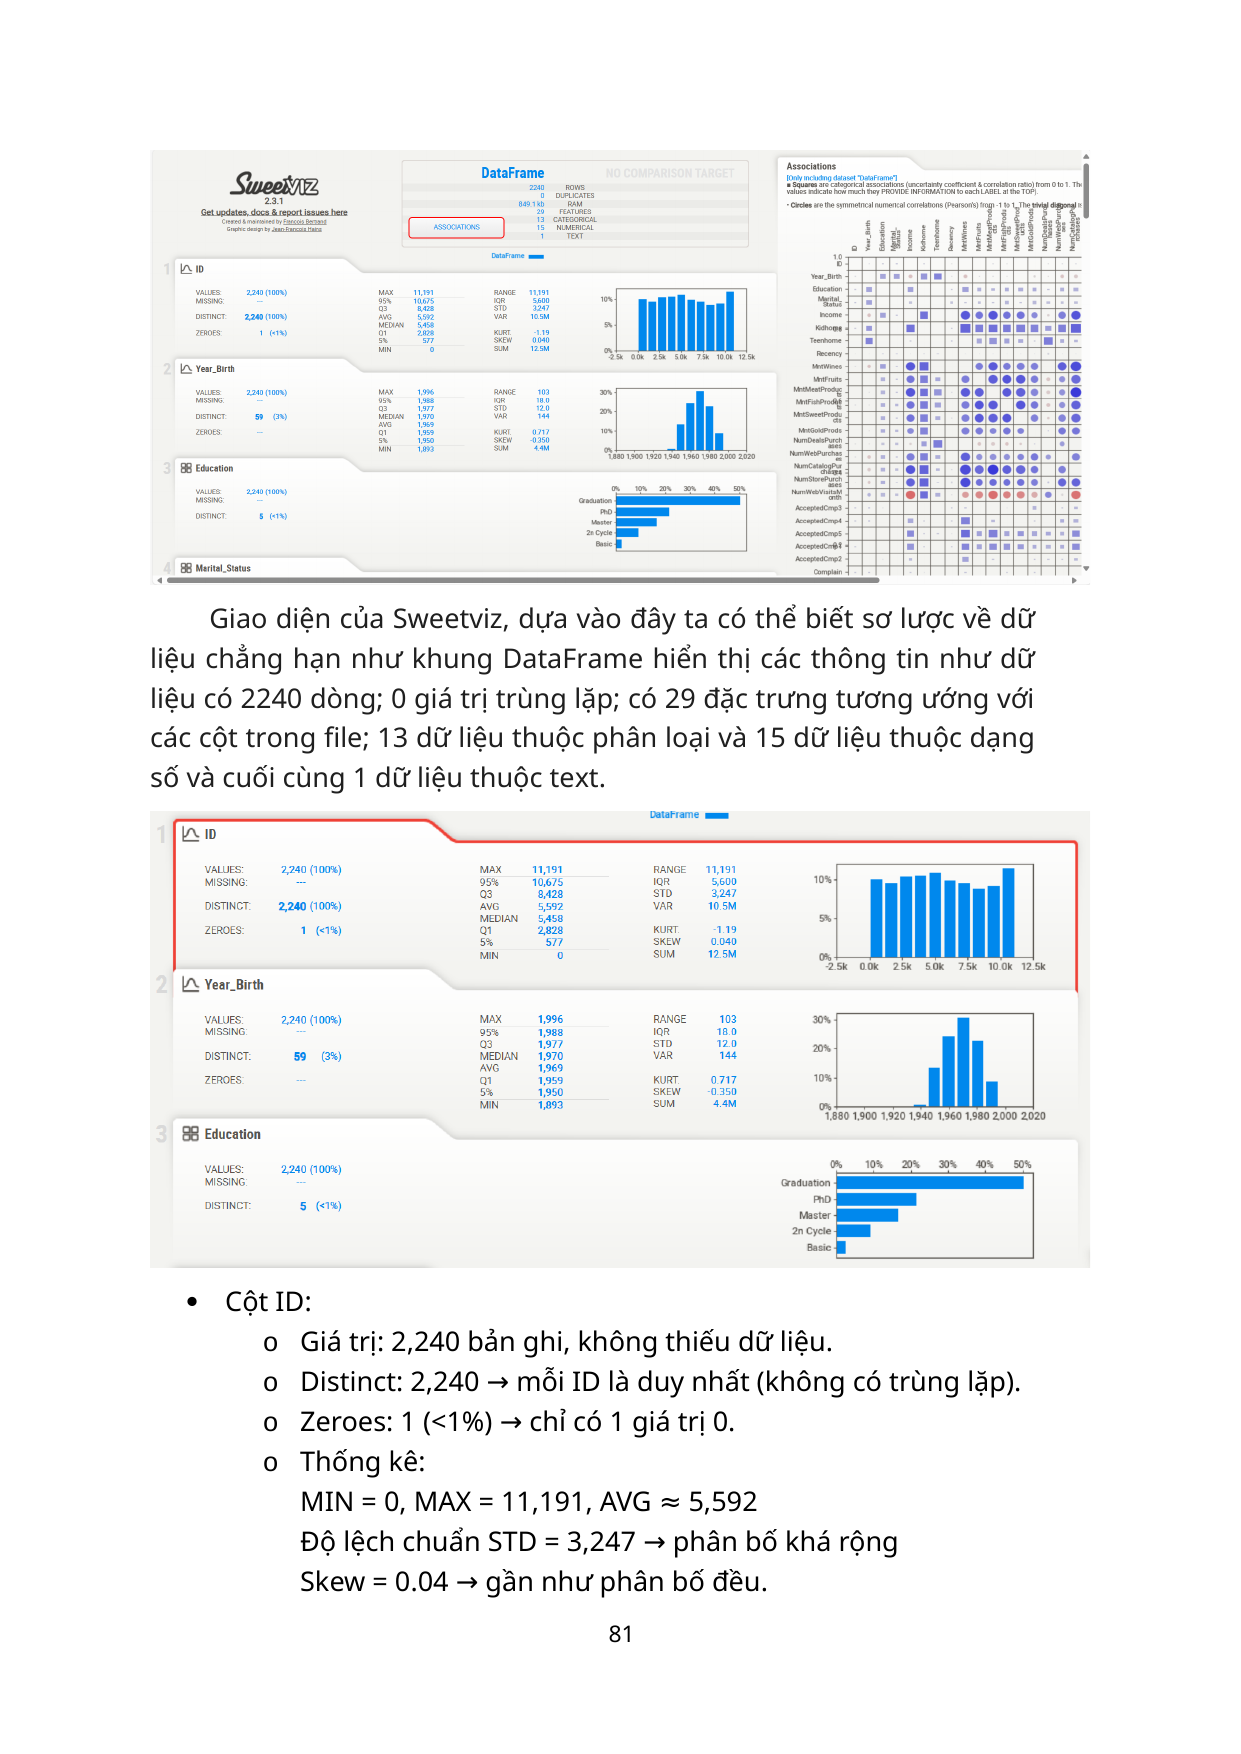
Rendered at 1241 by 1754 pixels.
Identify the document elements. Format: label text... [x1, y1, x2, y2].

text Giao diện của Sweetviz, dựa vào đây ta có thể biết sơ lược về dữ liệu chẳng hạn như khung DataFrame hiển thị các thông tin như dữ liệu có 2240 dòng; 0 giá trị trùng lặp; có 29 đặc trưng tương ướng với các cột trong file; 13 dữ liệu thuộc phân loại và 15 dữ liệu thuộc dạng số và cuối cùng 1 dữ liệu thuộc text. [150, 599, 1036, 796]
list Skew = 0.04 → gần như phân bố đều. [300, 1562, 1036, 1599]
list MIN = 0, MAX = 11,191, AVG ≈ 5,592 [300, 1482, 1036, 1519]
list Giá trị: 2,240 bản ghi, không thiếu dữ liệu. [262, 1322, 1036, 1359]
picture [150, 811, 1091, 1268]
list Distinct: 2,240 → mỗi ID là duy nhất (không có trùng lặp). [262, 1362, 1036, 1399]
picture [150, 150, 1091, 585]
list Độ lệch chuẩn STD = 3,247 → phân bố khá rộng [300, 1522, 1036, 1559]
list Zeroes: 1 (<1%) → chỉ có 1 giá trị 0. [262, 1402, 1036, 1439]
list Cột ID: [187, 1283, 1036, 1319]
list Thống kê: [262, 1442, 1036, 1479]
